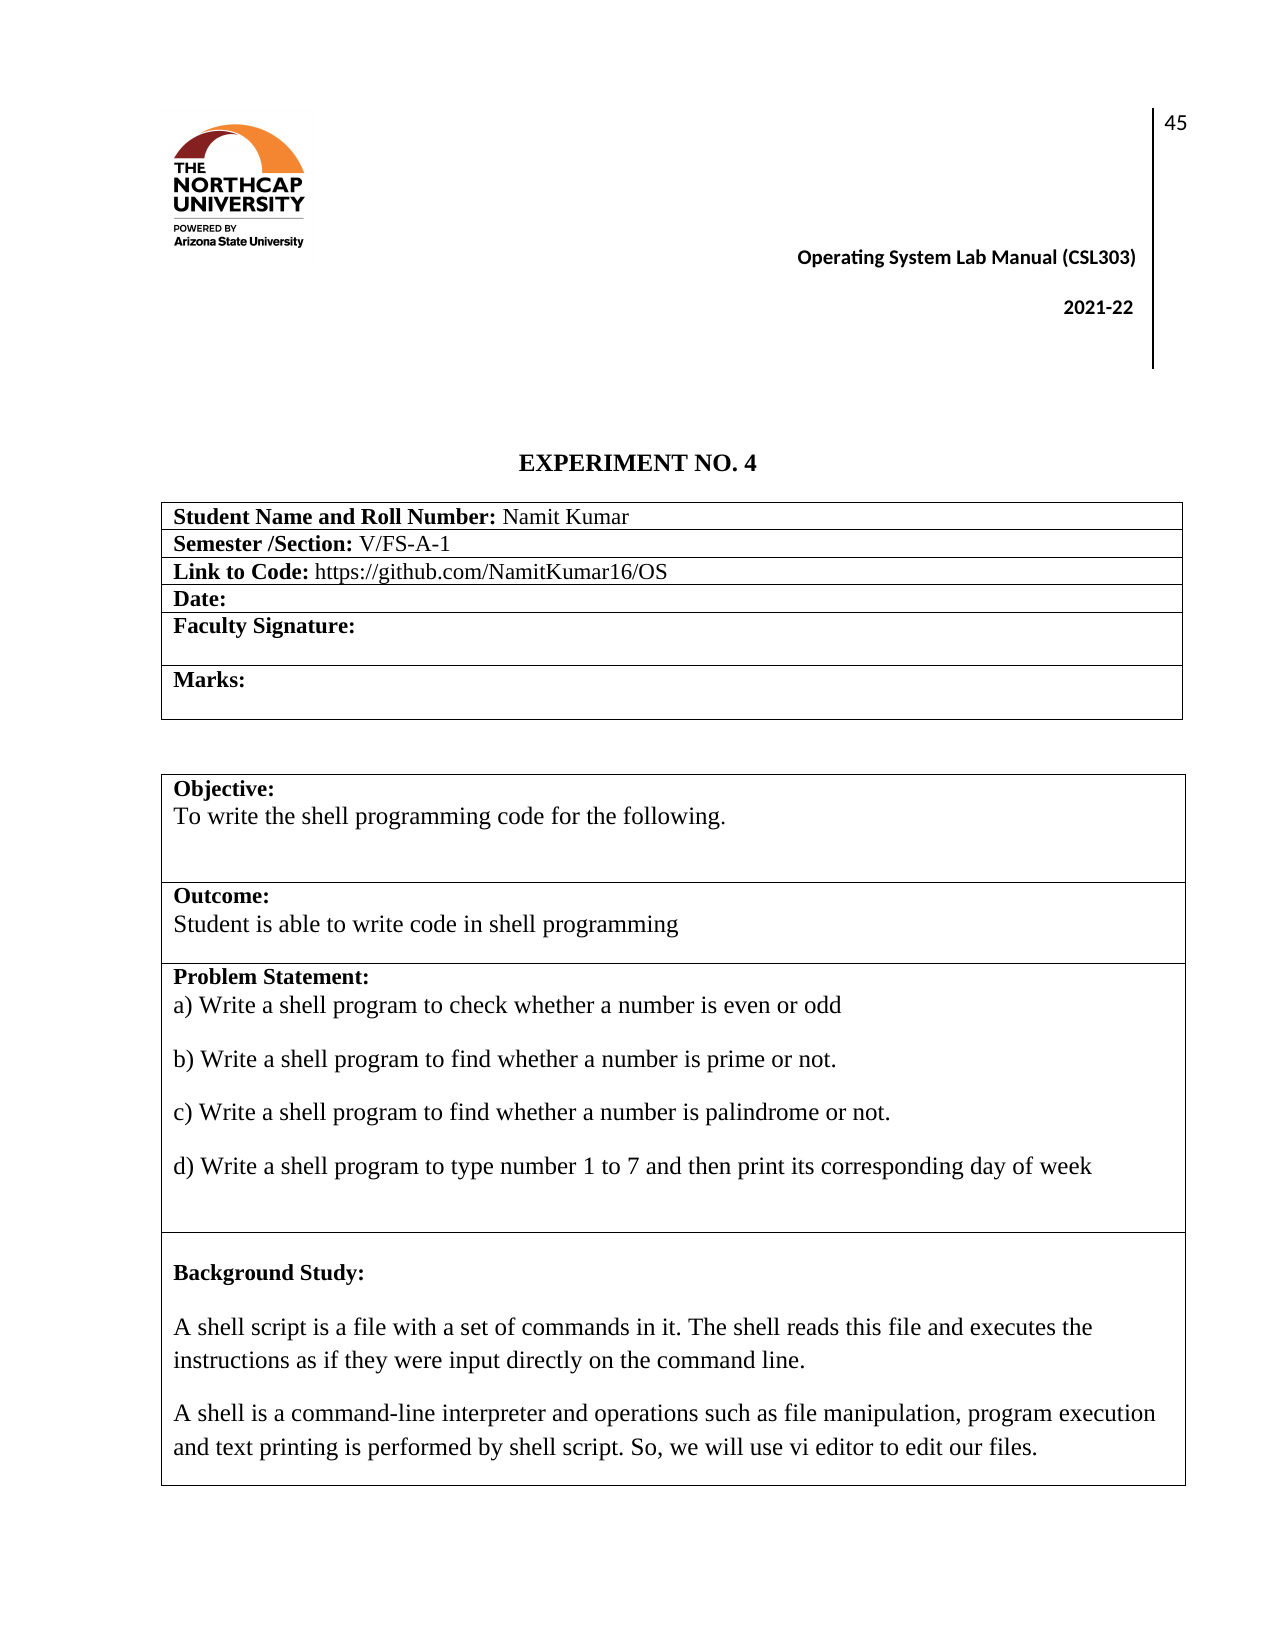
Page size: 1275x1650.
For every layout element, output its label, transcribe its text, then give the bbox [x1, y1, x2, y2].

table_cell Faculty Signature: [162, 613, 1182, 665]
table_cell Semester /Section: V/FS-A-1 [162, 530, 1182, 557]
table_cell Outcome: Student is able to write code in shell programming [162, 883, 1185, 962]
table_cell Problem Statement: a) Write a shell program to check whether a number is even or odd b) Write a shell program to find whether a number is prime or not. c) Write a shell program to find whether a number is palindrome or not. d) Write a shell program to type number 1 to 7 and then print its corresponding day of week [162, 964, 1185, 1232]
table_cell Background Study: A shell script is a file with a set of commands in it. The shell reads this file and executes the instructions as if they were input directly on the command line. A shell is a command-line interpreter and operations such as file manipulation, program execution and text printing is performed by shell script. So, we will use vi editor to edit our files. [162, 1233, 1185, 1485]
table_cell Marks: [162, 666, 1182, 719]
picture [161, 108, 318, 265]
table_cell Link to Code: https://github.com/NamitKumar16/OS [162, 558, 1182, 584]
table_header Student Name and Roll Number: Namit Kumar [162, 503, 1182, 529]
table_cell Date: [162, 585, 1182, 612]
text EXPERIMENT NO. 4 [150, 448, 1125, 477]
table_header Objective: To write the shell programming code for the following. [162, 775, 1185, 882]
